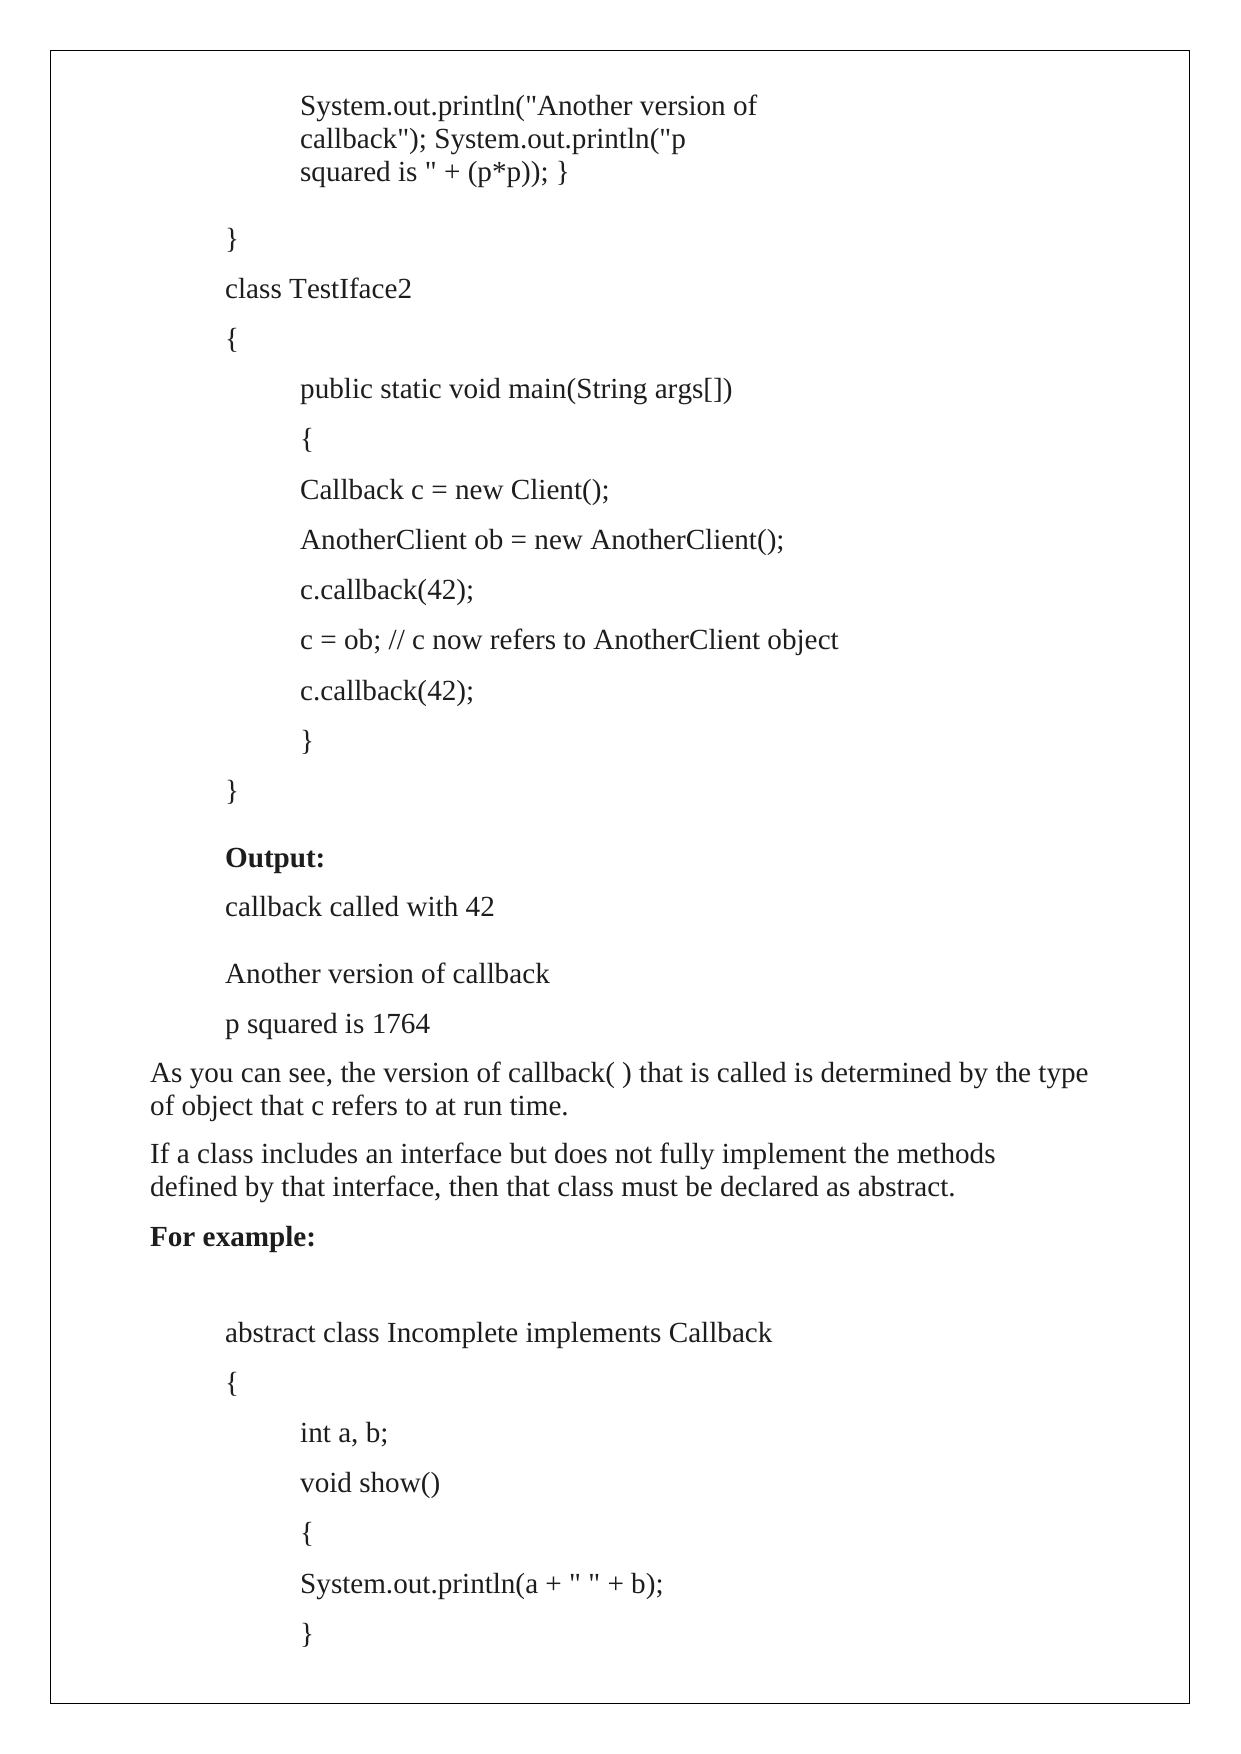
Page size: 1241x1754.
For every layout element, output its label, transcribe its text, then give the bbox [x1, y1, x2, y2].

text { [225, 321, 1090, 355]
text } [300, 723, 1090, 756]
text } [300, 1616, 1090, 1649]
text { [225, 1365, 1090, 1398]
text callback called with 42 [225, 891, 1090, 923]
text c.callback(42); [300, 673, 1090, 706]
text AnotherClient ob = new AnotherClient(); [300, 522, 1090, 556]
text c = ob; // c now refers to AnotherClient object [300, 622, 1090, 656]
text System.out.println(a + " " + b); [300, 1566, 1090, 1599]
text System.out.println("Another version of callback"); System.out.println("p squared is " + (p*p)); } [300, 89, 771, 187]
text Callback c = new Client(); [300, 472, 1090, 505]
text } [225, 221, 1090, 254]
text abstract class Incomplete implements Callback [225, 1315, 1090, 1348]
text class TestIface2 [225, 271, 1090, 304]
text c.callback(42); [300, 572, 1090, 606]
text public static void main(String args[]) [300, 371, 1090, 405]
text For example: [150, 1219, 1090, 1253]
text } [225, 773, 1090, 807]
text p squared is 1764 [225, 1007, 1090, 1040]
text void show() [300, 1465, 1090, 1499]
text Output: [225, 841, 1090, 874]
text int a, b; [300, 1415, 1090, 1449]
text { [300, 422, 1090, 455]
text { [300, 1516, 1090, 1549]
text If a class includes an interface but does not fully implement the methods defined by that interface, then that class must be declared as abstract. [150, 1138, 1090, 1202]
text As you can see, the version of callback( ) that is called is determined by the type of object that c refers to at run time. [150, 1057, 1090, 1121]
text Another version of callback [225, 956, 1090, 990]
